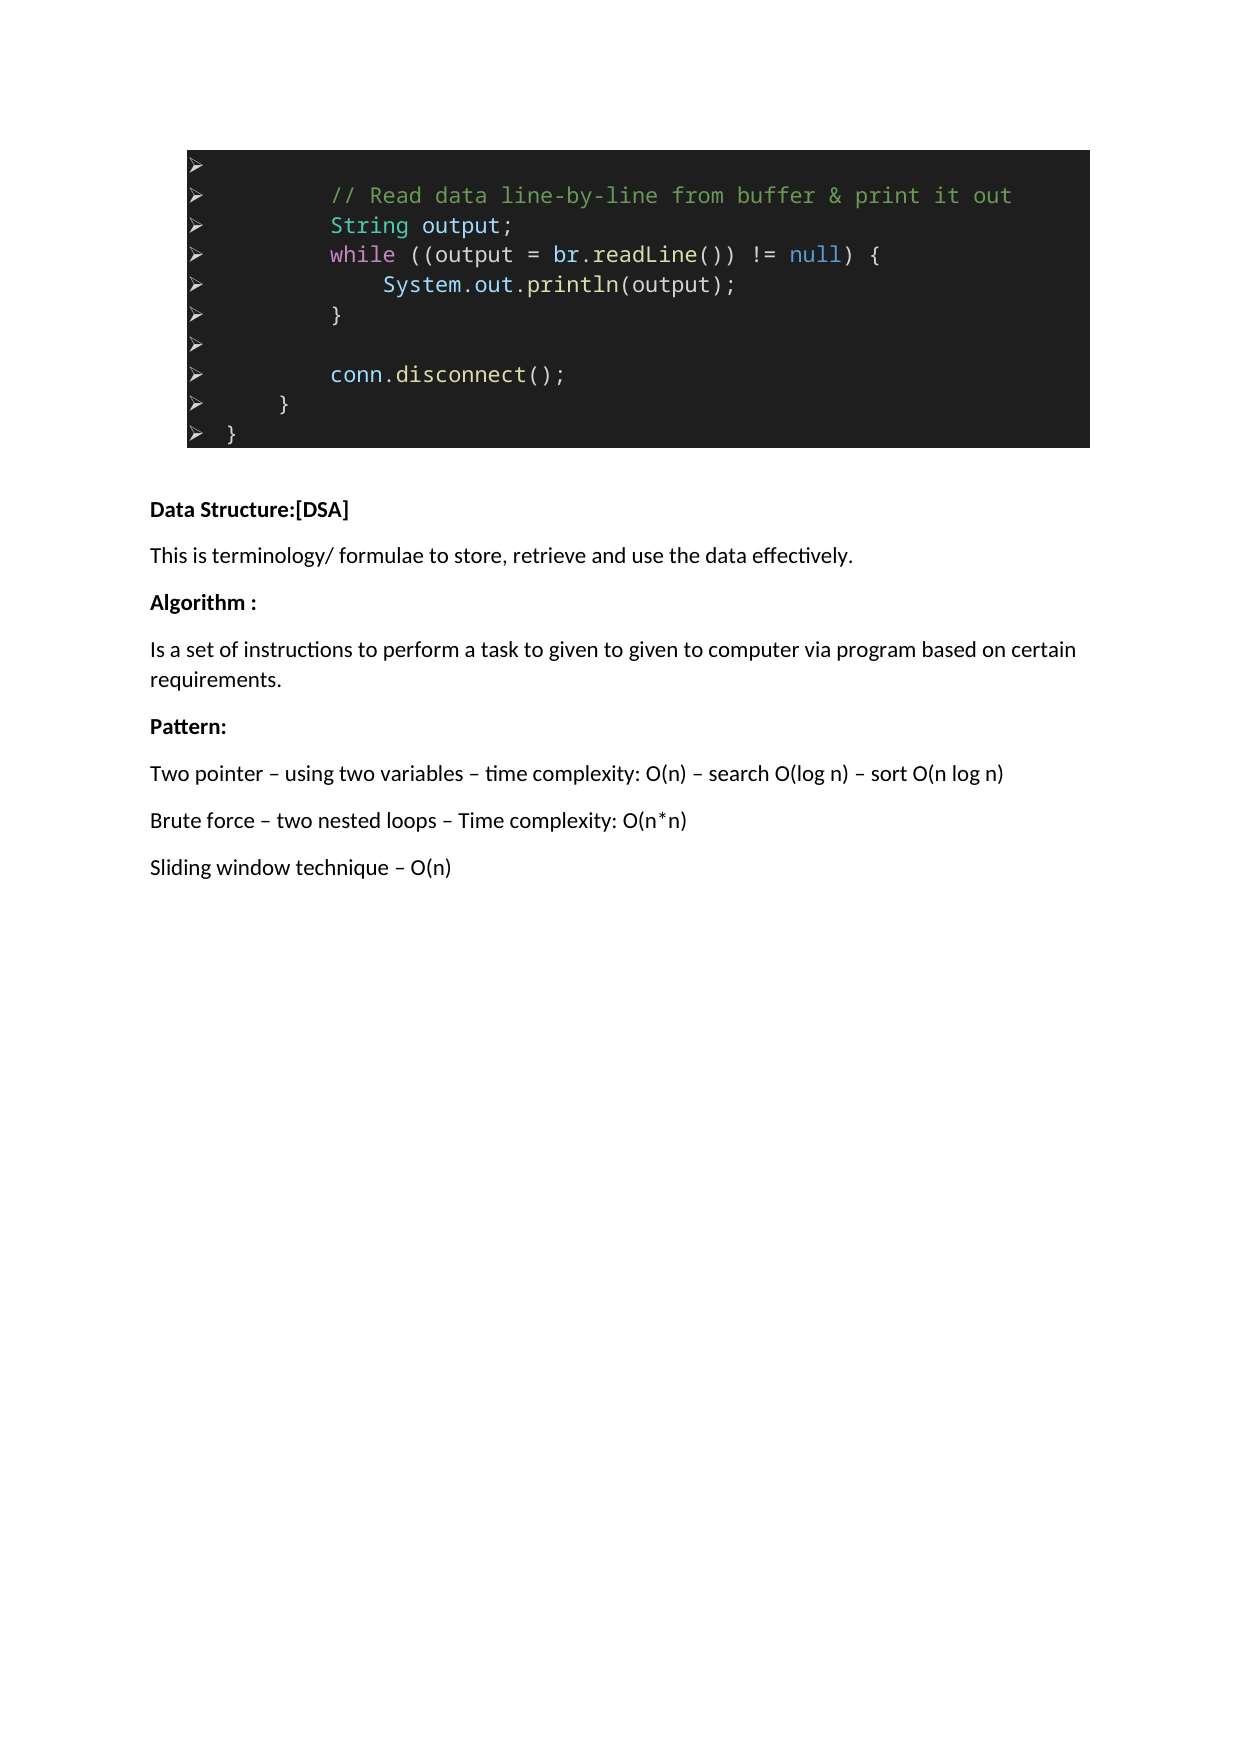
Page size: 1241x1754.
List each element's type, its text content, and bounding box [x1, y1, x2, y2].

text This is terminology/ formulae to store, retrieve and use the data effectively. [150, 542, 1090, 570]
list System.out.println(output); [187, 269, 1090, 299]
list } [187, 388, 1090, 418]
list // Read data line-by-line from buffer & print it out [187, 180, 1090, 209]
list } [187, 299, 1090, 329]
text Data Structure:[DSA] [150, 495, 1090, 523]
text Sliding window technique – O(n) [150, 853, 1090, 881]
text Algorithm : [150, 588, 1090, 617]
text Is a set of instructions to perform a task to given to given to computer via program based on certain requirements. [150, 635, 1090, 694]
text Two pointer – using two variables – time complexity: O(n) – search O(log n) – sort O(n log n) [150, 759, 1090, 787]
text Pattern: [150, 712, 1090, 741]
text Brute force – two nested loops – Time complexity: O(n*n) [150, 806, 1090, 834]
list } [187, 418, 1090, 448]
list String output; [187, 209, 1090, 239]
list conn.disconnect(); [187, 358, 1090, 388]
list while ((output = br.readLine()) != null) { [187, 239, 1090, 269]
